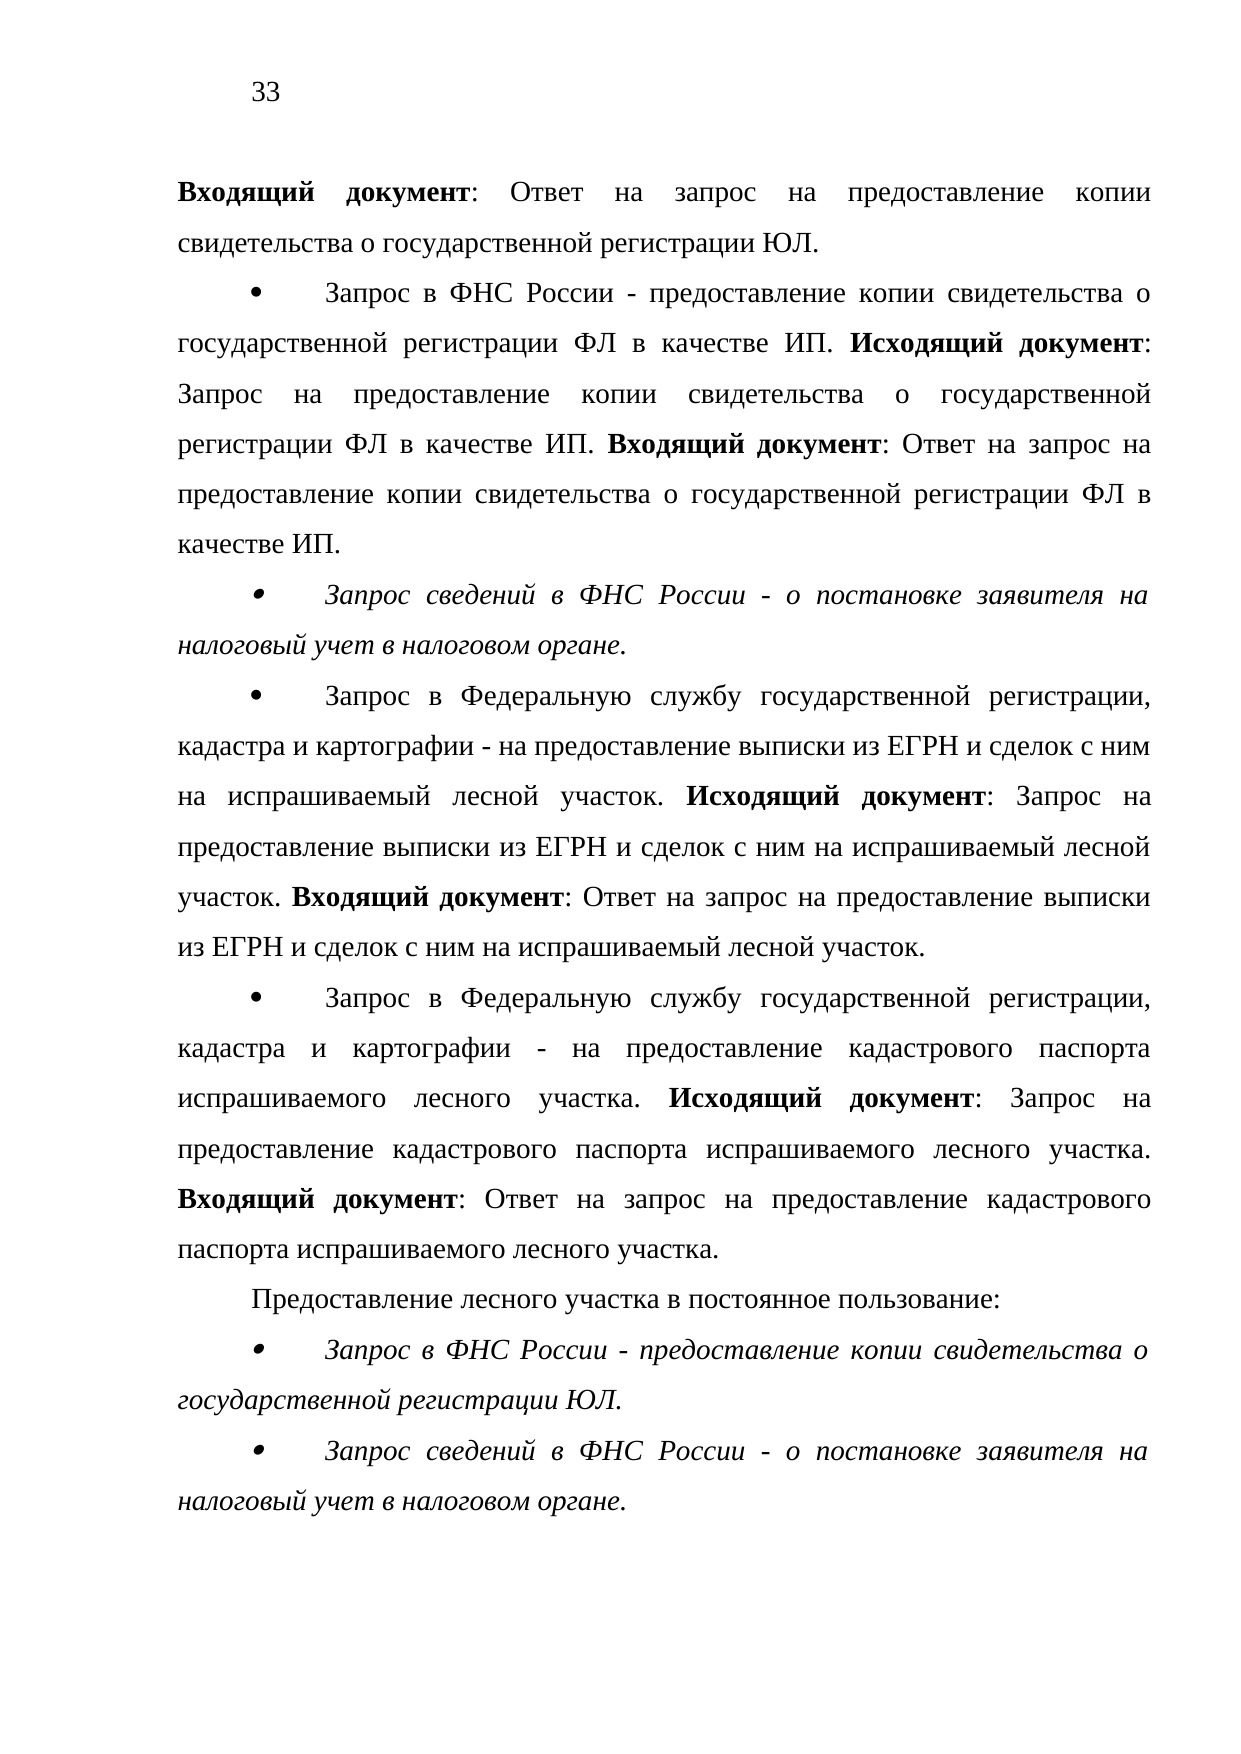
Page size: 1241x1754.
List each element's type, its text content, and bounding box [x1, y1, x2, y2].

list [177, 174, 1152, 258]
list Запрос в Федеральную службу государственной регистрации, кадастра и картографии - на предоставление выписки из ЕГРН и сделок с ним на испрашиваемый лесной участок. Исходящий документ: Запрос на предоставление выписки из ЕГРН и сделок с ним на испрашиваемый лесной участок. Входящий документ: Ответ на запрос на предоставление выписки из ЕГРН и сделок с ним на испрашиваемый лесной участок. [177, 678, 1152, 963]
list Запрос сведений в ФНС России - о постановке заявителя на налоговый учет в налоговом органе. [177, 577, 1152, 661]
list Запрос в ФНС России - предоставление копии свидетельства о государственной регистрации ФЛ в качестве ИП. Исходящий документ: Запрос на предоставление копии свидетельства о государственной регистрации ФЛ в качестве ИП. Входящий документ: Ответ на запрос на предоставление копии свидетельства о государственной регистрации ФЛ в качестве ИП. [177, 275, 1152, 560]
list Запрос в Федеральную службу государственной регистрации, кадастра и картографии - на предоставление кадастрового паспорта испрашиваемого лесного участка. Исходящий документ: Запрос на предоставление кадастрового паспорта испрашиваемого лесного участка. Входящий документ: Ответ на запрос на предоставление кадастрового паспорта испрашиваемого лесного участка. [177, 980, 1152, 1265]
text Предоставление лесного участка в постоянное пользование: [251, 1282, 1152, 1315]
list Запрос сведений в ФНС России - о постановке заявителя на налоговый учет в налоговом органе. [177, 1433, 1152, 1517]
list Запрос в ФНС России - предоставление копии свидетельства о государственной регистрации ЮЛ. [177, 1332, 1152, 1416]
